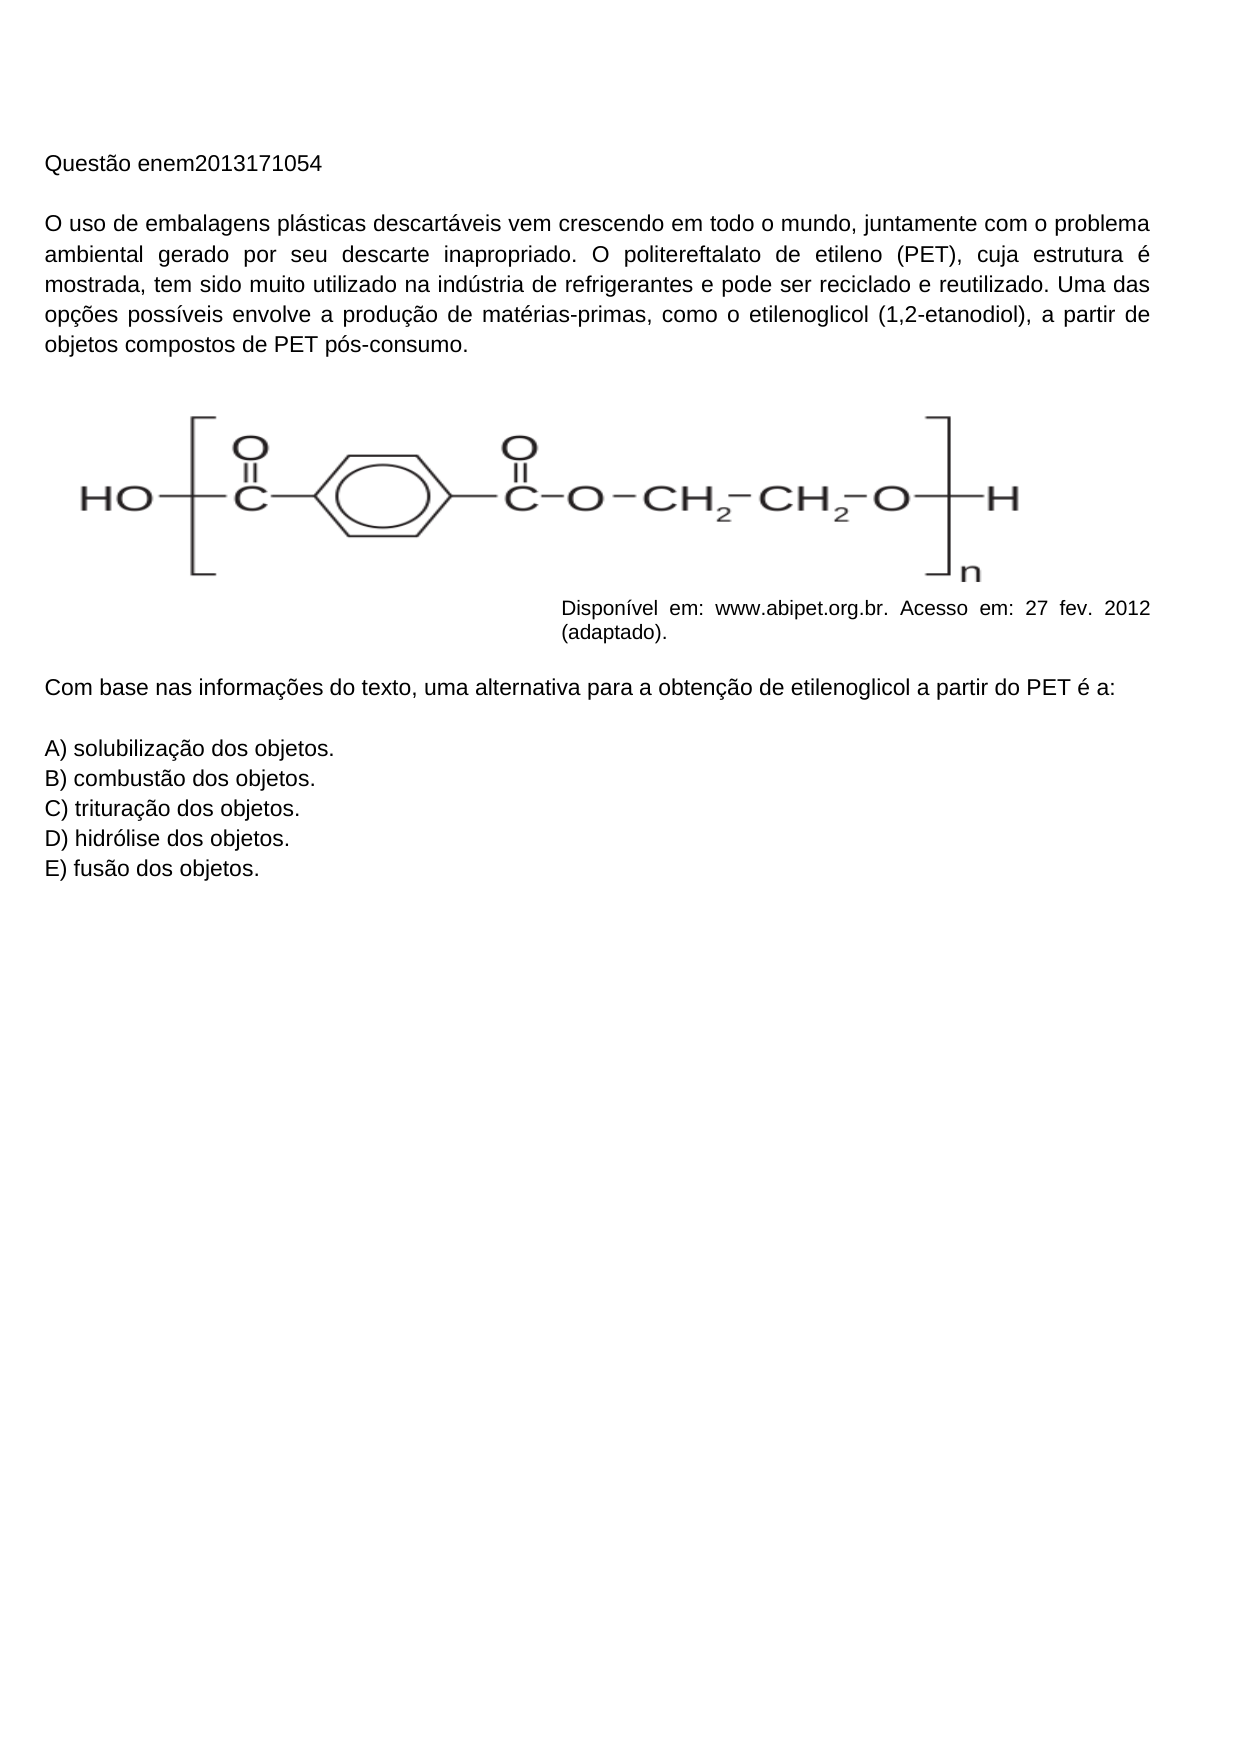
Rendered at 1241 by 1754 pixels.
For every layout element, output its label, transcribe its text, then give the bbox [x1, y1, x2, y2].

text B) combustão dos objetos. [44, 765, 1151, 791]
picture [44, 391, 1046, 593]
text Disponível em: www.abipet.org.br. Acesso em: 27 fev. 2012 (adaptado). [561, 596, 1151, 644]
text Questão enem2013171054 [44, 150, 1151, 176]
text E) fusão dos objetos. [44, 855, 1151, 882]
text A) solubilização dos objetos. [44, 734, 1151, 761]
text Com base nas informações do texto, uma alternativa para a obtenção de etilenoglicol a partir do PET é a: [44, 674, 1151, 701]
text O uso de embalagens plásticas descartáveis vem crescendo em todo o mundo, juntamente com o problema ambiental gerado por seu descarte inapropriado. O politereftalato de etileno (PET), cuja estrutura é mostrada, tem sido muito utilizado na indústria de refrigerantes e pode ser reciclado e reutilizado. Uma das opções possíveis envolve a produção de matérias-primas, como o etilenoglicol (1,2-etanodiol), a partir de objetos compostos de PET pós-consumo. [44, 210, 1151, 358]
text C) trituração dos objetos. [44, 795, 1151, 821]
text D) hidrólise dos objetos. [44, 825, 1151, 852]
